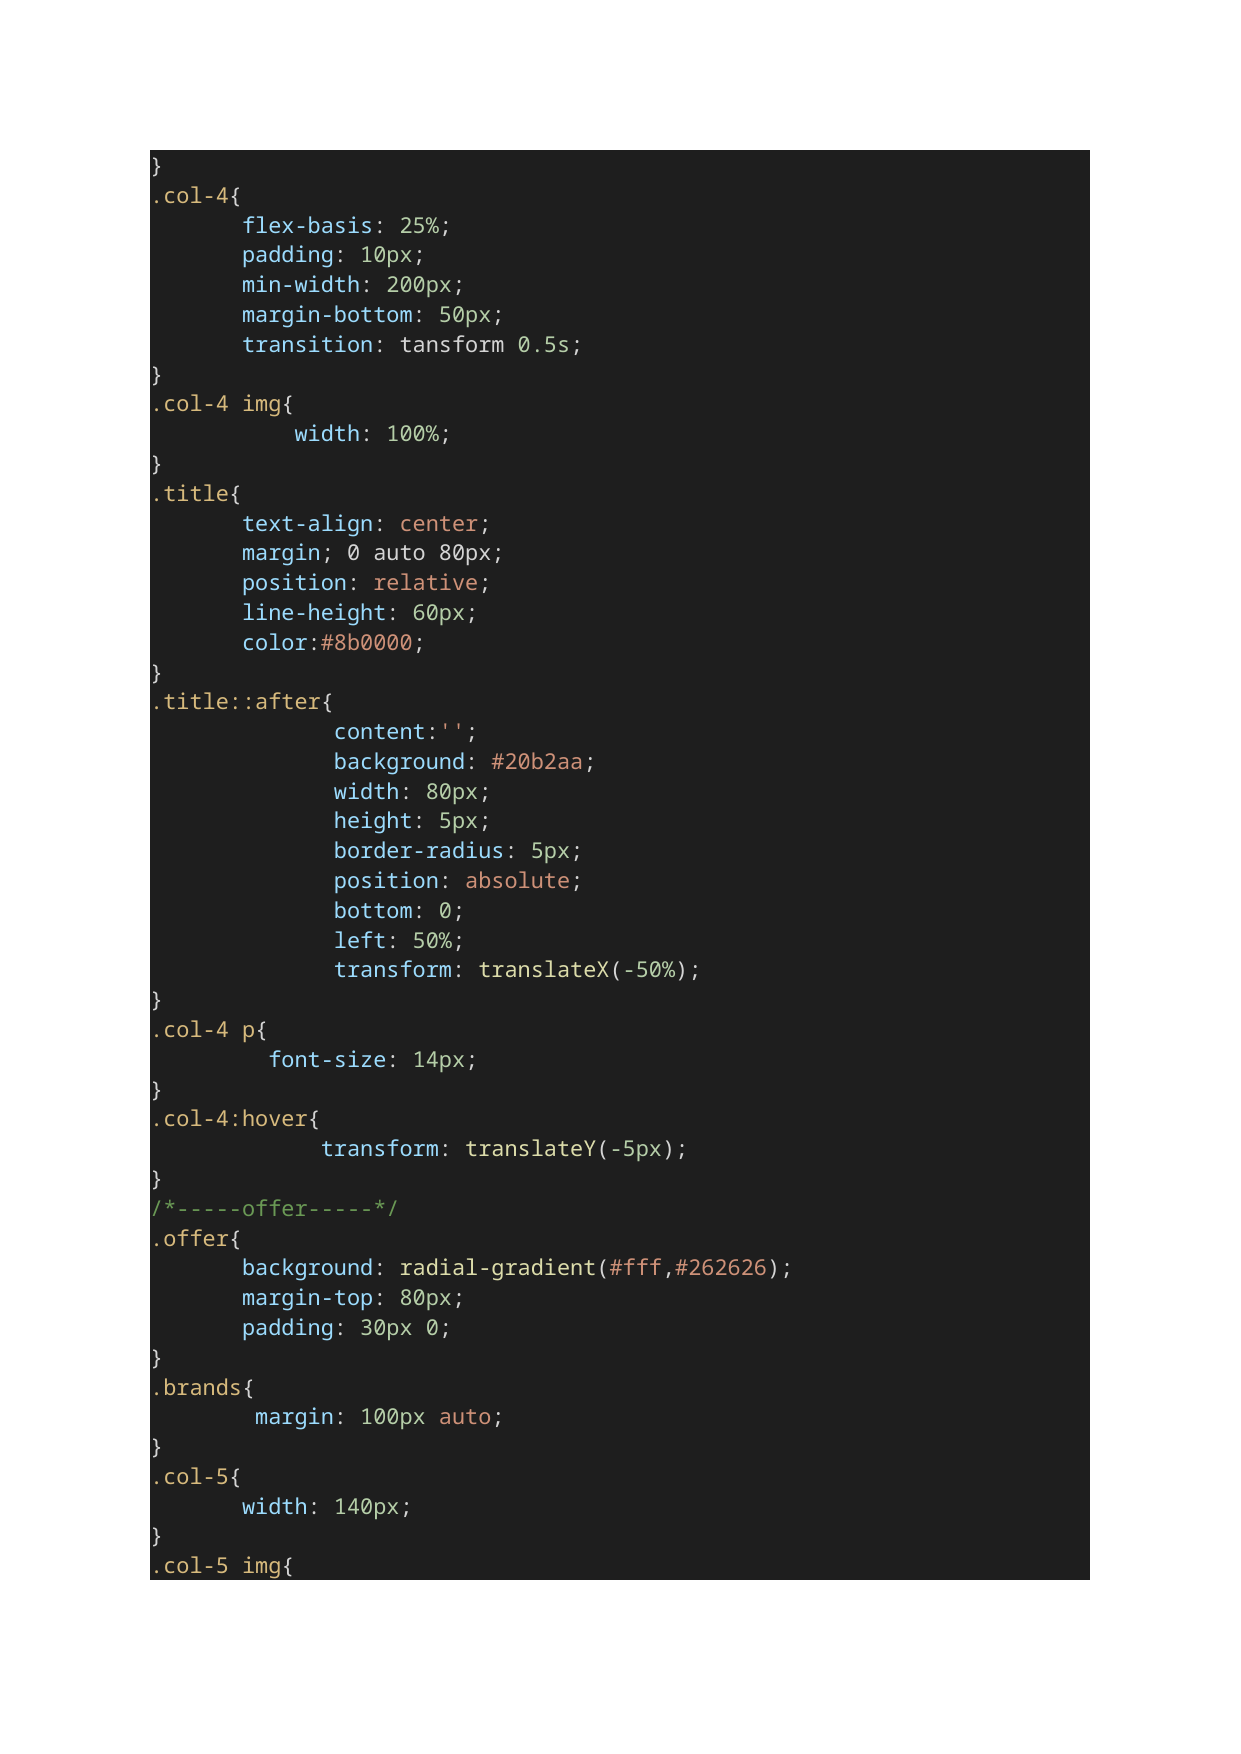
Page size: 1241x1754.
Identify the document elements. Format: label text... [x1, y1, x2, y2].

text margin: 100px auto; [150, 1401, 1090, 1431]
text margin-bottom: 50px; [150, 299, 1090, 329]
text .col-4 p{ [150, 1014, 1090, 1044]
text color:#8b0000; [150, 627, 1090, 656]
text position: absolute; [150, 865, 1090, 895]
text padding: 30px 0; [150, 1312, 1090, 1342]
text position: relative; [150, 567, 1090, 597]
text /*-----offer-----*/ [150, 1193, 1090, 1222]
text .offer{ [150, 1222, 1090, 1252]
text .col-4:hover{ [150, 1103, 1090, 1133]
text text-align: center; [150, 507, 1090, 537]
text background: radial-gradient(#fff,#262626); [150, 1252, 1090, 1282]
text } [150, 1073, 1090, 1103]
text height: 5px; [150, 805, 1090, 835]
text } [150, 150, 1090, 180]
text } [150, 358, 1090, 388]
text .col-5{ [150, 1461, 1090, 1491]
text .title::after{ [150, 686, 1090, 716]
text font-size: 14px; [150, 1044, 1090, 1073]
text } [150, 1342, 1090, 1371]
text } [150, 1431, 1090, 1461]
text transition: tansform 0.5s; [150, 329, 1090, 358]
text margin; 0 auto 80px; [150, 537, 1090, 567]
text margin-top: 80px; [150, 1282, 1090, 1312]
text content:''; [150, 716, 1090, 746]
text left: 50%; [150, 924, 1090, 954]
text line-height: 60px; [150, 597, 1090, 627]
text min-width: 200px; [150, 269, 1090, 299]
text border-radius: 5px; [150, 835, 1090, 865]
text } [150, 1163, 1090, 1193]
text } [150, 1520, 1090, 1550]
text .col-5 img{ [150, 1550, 1090, 1580]
text } [150, 656, 1090, 686]
text background: #20b2aa; [150, 746, 1090, 776]
text width: 80px; [150, 776, 1090, 805]
text transform: translateX(-50%); [150, 954, 1090, 984]
text width: 140px; [150, 1491, 1090, 1520]
text padding: 10px; [150, 239, 1090, 269]
text .col-4{ [150, 180, 1090, 209]
text } [150, 448, 1090, 478]
text .brands{ [150, 1371, 1090, 1401]
text width: 100%; [150, 418, 1090, 448]
text .col-4 img{ [150, 388, 1090, 418]
text transform: translateY(-5px); [150, 1133, 1090, 1163]
text } [150, 984, 1090, 1014]
text .title{ [150, 478, 1090, 507]
text bottom: 0; [150, 895, 1090, 924]
text flex-basis: 25%; [150, 209, 1090, 239]
